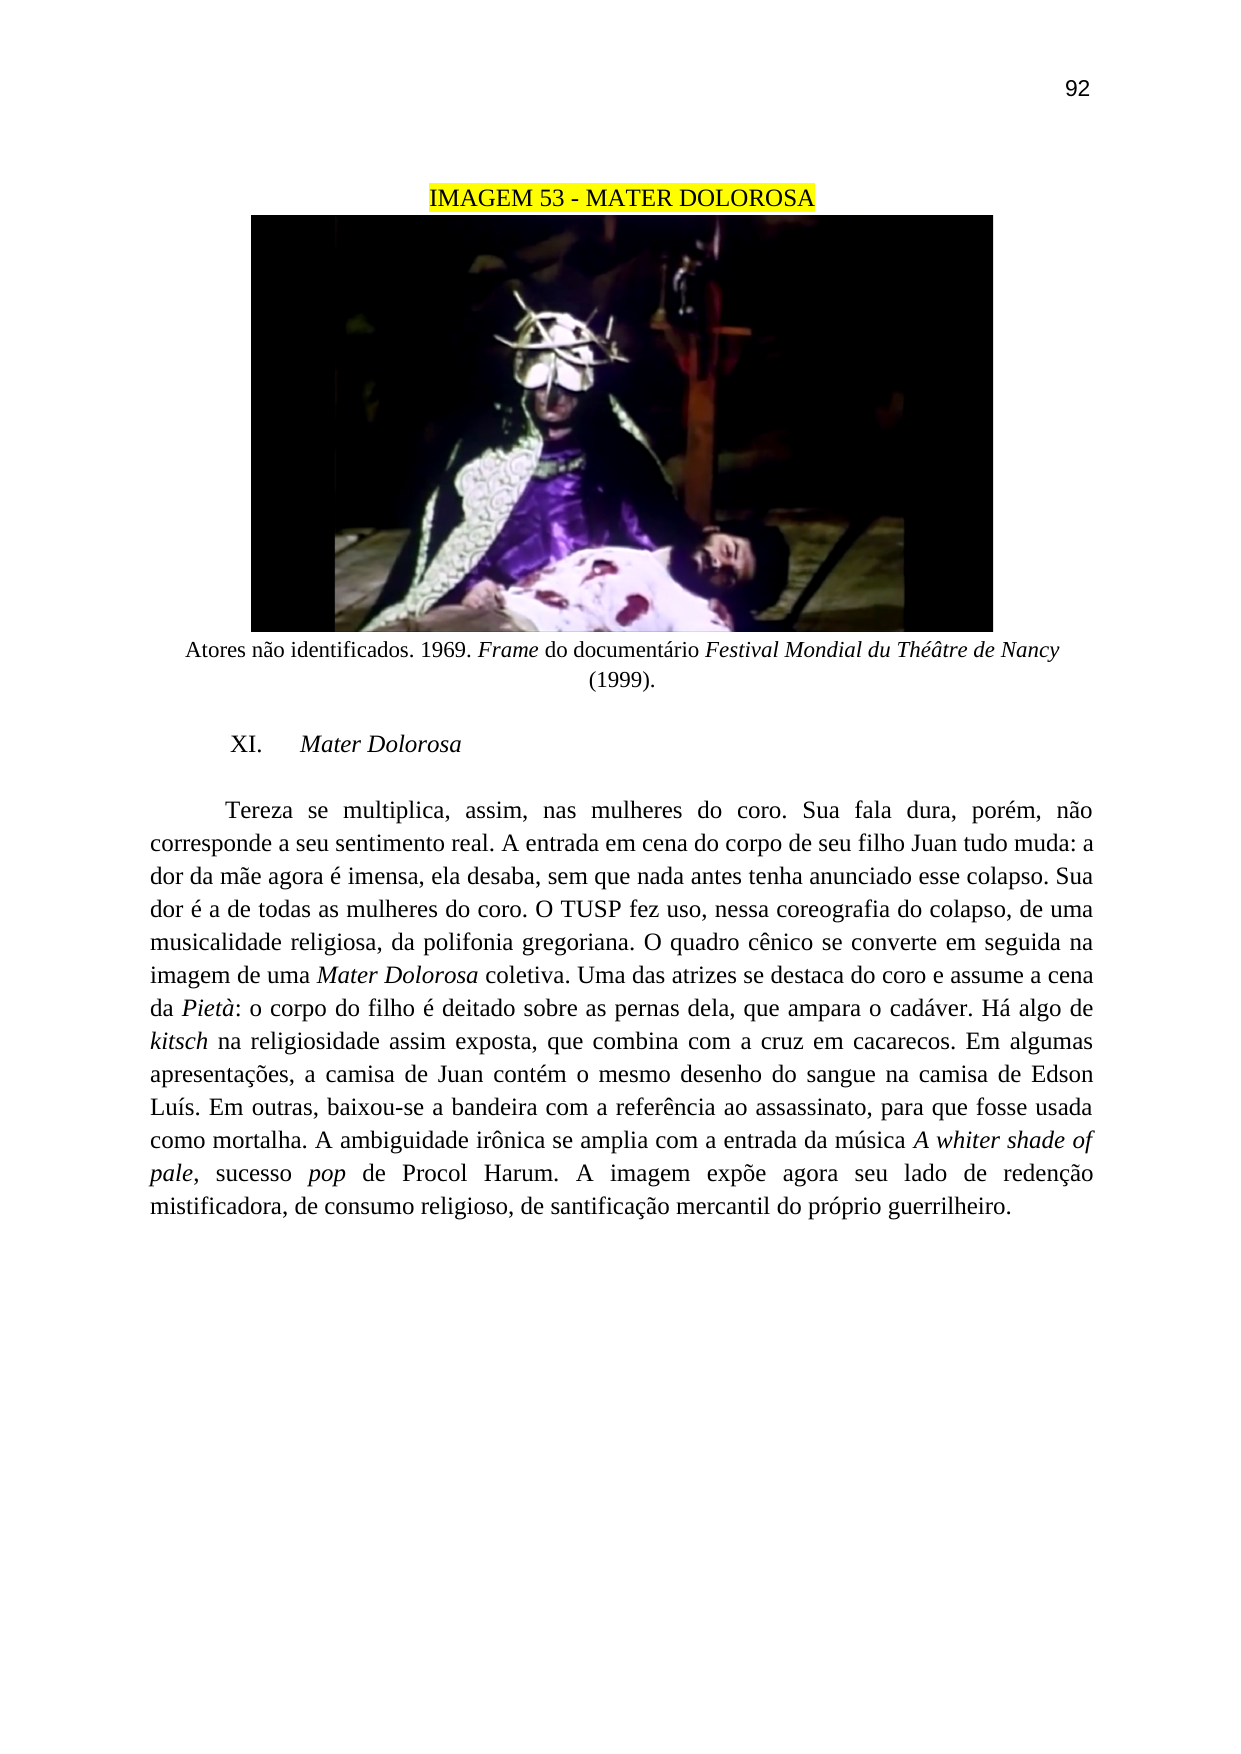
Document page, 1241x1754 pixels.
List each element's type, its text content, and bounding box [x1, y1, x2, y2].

text Atores não identificados. 1969. Frame do documentário Festival Mondial du Théâtre de Nancy (1999). [150, 636, 1094, 692]
text Tereza se multiplica, assim, nas mulheres do coro. Sua fala dura, porém, não corresponde a seu sentimento real. A entrada em cena do corpo de seu filho Juan tudo muda: a dor da mãe agora é imensa, ela desaba, sem que nada antes tenha anunciado esse colapso. Sua dor é a de todas as mulheres do coro. O TUSP fez uso, nessa coreografia do colapso, de uma musicalidade religiosa, da polifonia gregoriana. O quadro cênico se converte em seguida na imagem de uma Mater Dolorosa coletiva. Uma das atrizes se destaca do coro e assume a cena da Pietà: o corpo do filho é deitado sobre as pernas dela, que ampara o cadáver. Há algo de kitsch na religiosidade assim exposta, que combina com a cruz em cacarecos. Em algumas apresentações, a camisa de Juan contém o mesmo desenho do sangue na camisa de Edson Luís. Em outras, baixou-se a bandeira com a referência ao assassinato, para que fosse usada como mortalha. A ambiguidade irônica se amplia com a entrada da música A whiter shade of pale, sucesso pop de Procol Harum. A imagem expõe agora seu lado de redenção mistificadora, de consumo religioso, de santificação mercantil do próprio guerrilheiro. [150, 795, 1094, 1220]
picture [251, 215, 994, 632]
list Mater Dolorosa [262, 729, 1094, 758]
